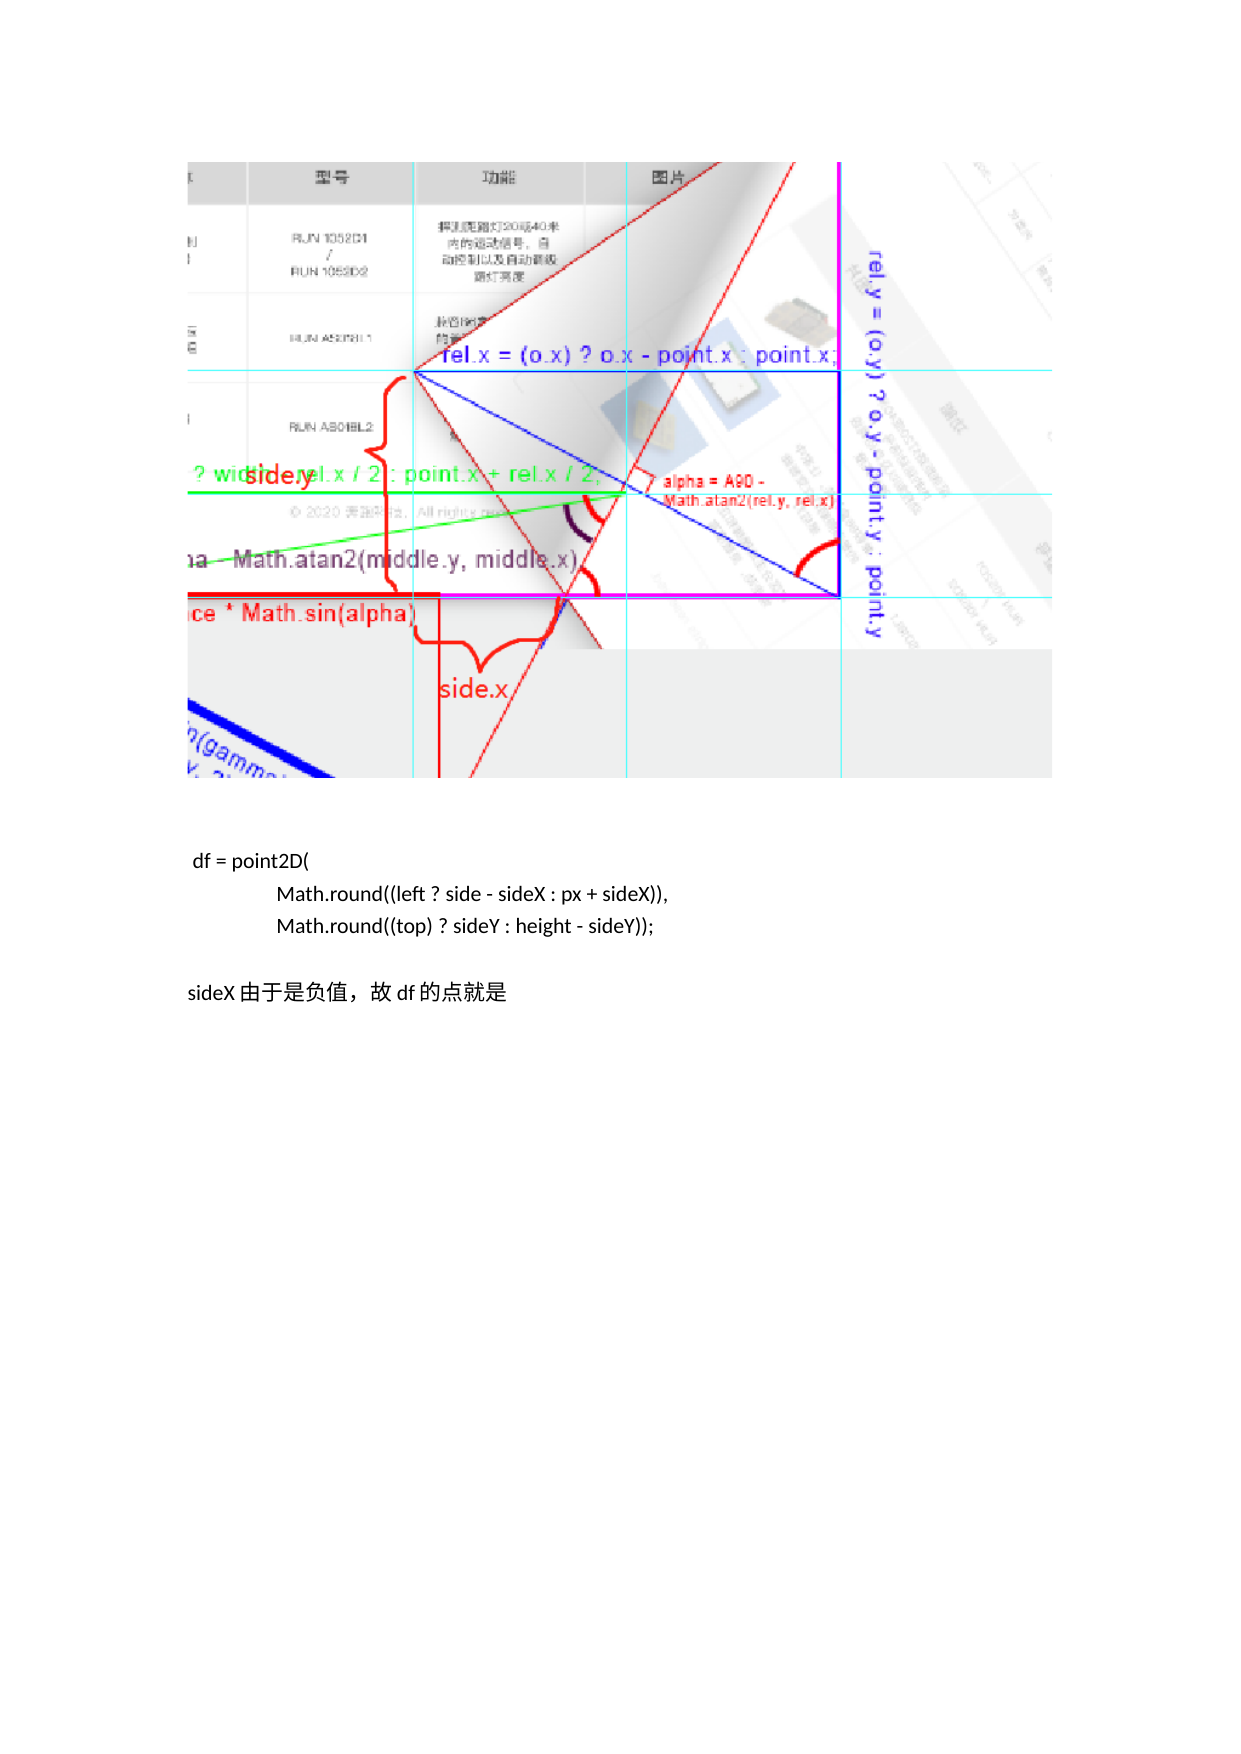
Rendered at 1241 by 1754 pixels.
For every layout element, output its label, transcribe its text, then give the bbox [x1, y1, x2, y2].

text Math.round((top) ? sideY : height - sideY)); [187, 909, 1053, 942]
text sideX由于是负值，故df的点就是 [187, 974, 1053, 1007]
text df = point2D( [187, 844, 1053, 877]
picture [187, 162, 1053, 778]
text Math.round((left ? side - sideX : px + sideX)), [187, 877, 1053, 909]
